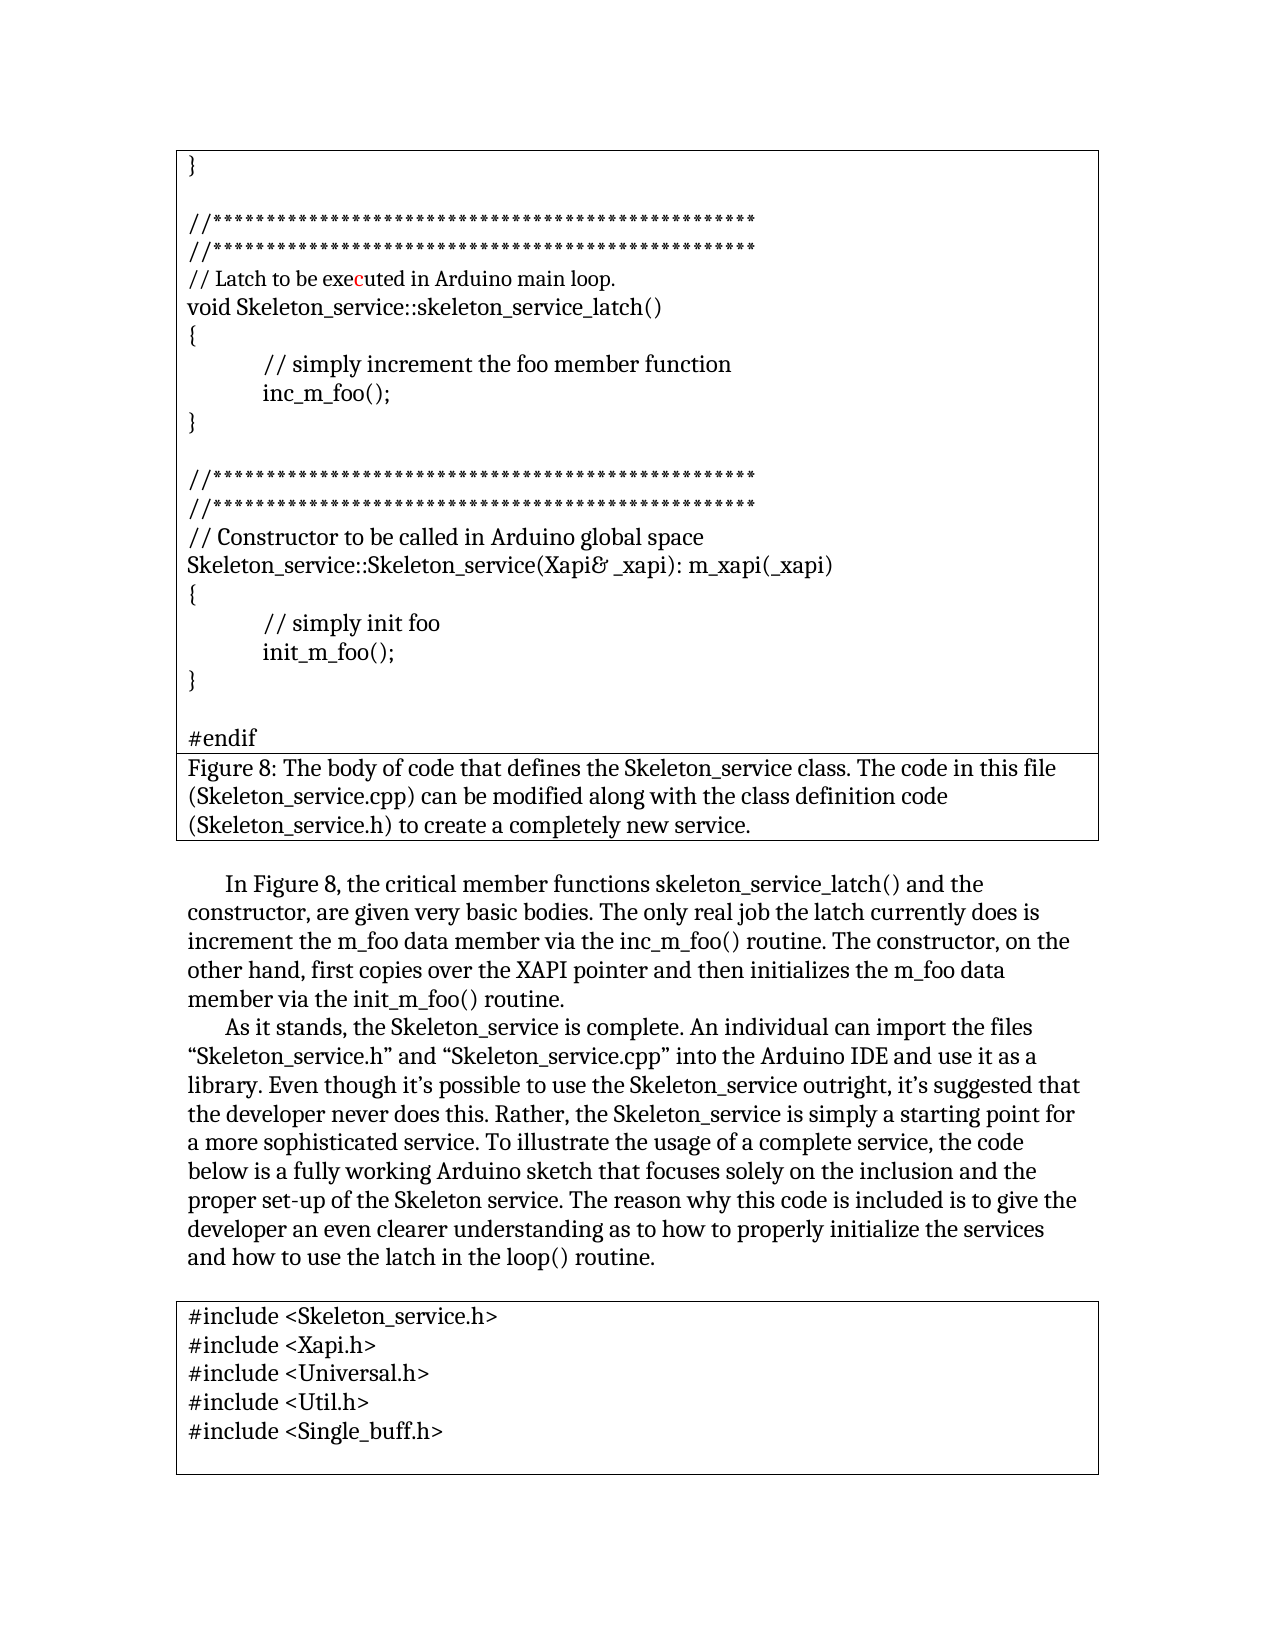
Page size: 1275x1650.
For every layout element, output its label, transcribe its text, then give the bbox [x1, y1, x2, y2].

text As it stands, the Skeleton_service is complete. An individual can import the files “Skeleton_service.h” and “Skeleton_service.cpp” into the Arduino IDE and use it as a library. Even though it’s possible to use the Skeleton_service outright, it’s suggested that the developer never does this. Rather, the Skeleton_service is simply a starting point for a more sophisticated service. To illustrate the usage of a complete service, the code below is a fully working Arduino sketch that focuses solely on the inclusion and the proper set-up of the Skeleton service. The reason why this code is included is to give the developer an even clearer understanding as to how to properly initialize the services and how to use the latch in the loop() routine. [187, 1013, 1087, 1272]
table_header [177, 1302, 1098, 1474]
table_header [177, 151, 1098, 752]
text In Figure 8, the critical member functions skeleton_service_latch() and the constructor, are given very basic bodies. The only real job the latch currently does is increment the m_foo data member via the inc_m_foo() routine. The constructor, on the other hand, first copies over the XAPI pointer and then initializes the m_foo data member via the init_m_foo() routine. [187, 869, 1087, 1013]
table_cell Figure 8: The body of code that defines the Skeleton_service class. The code in this file (Skeleton_service.cpp) can be modified along with the class definition code (Skeleton_service.h) to create a completely new service. [177, 754, 1098, 840]
